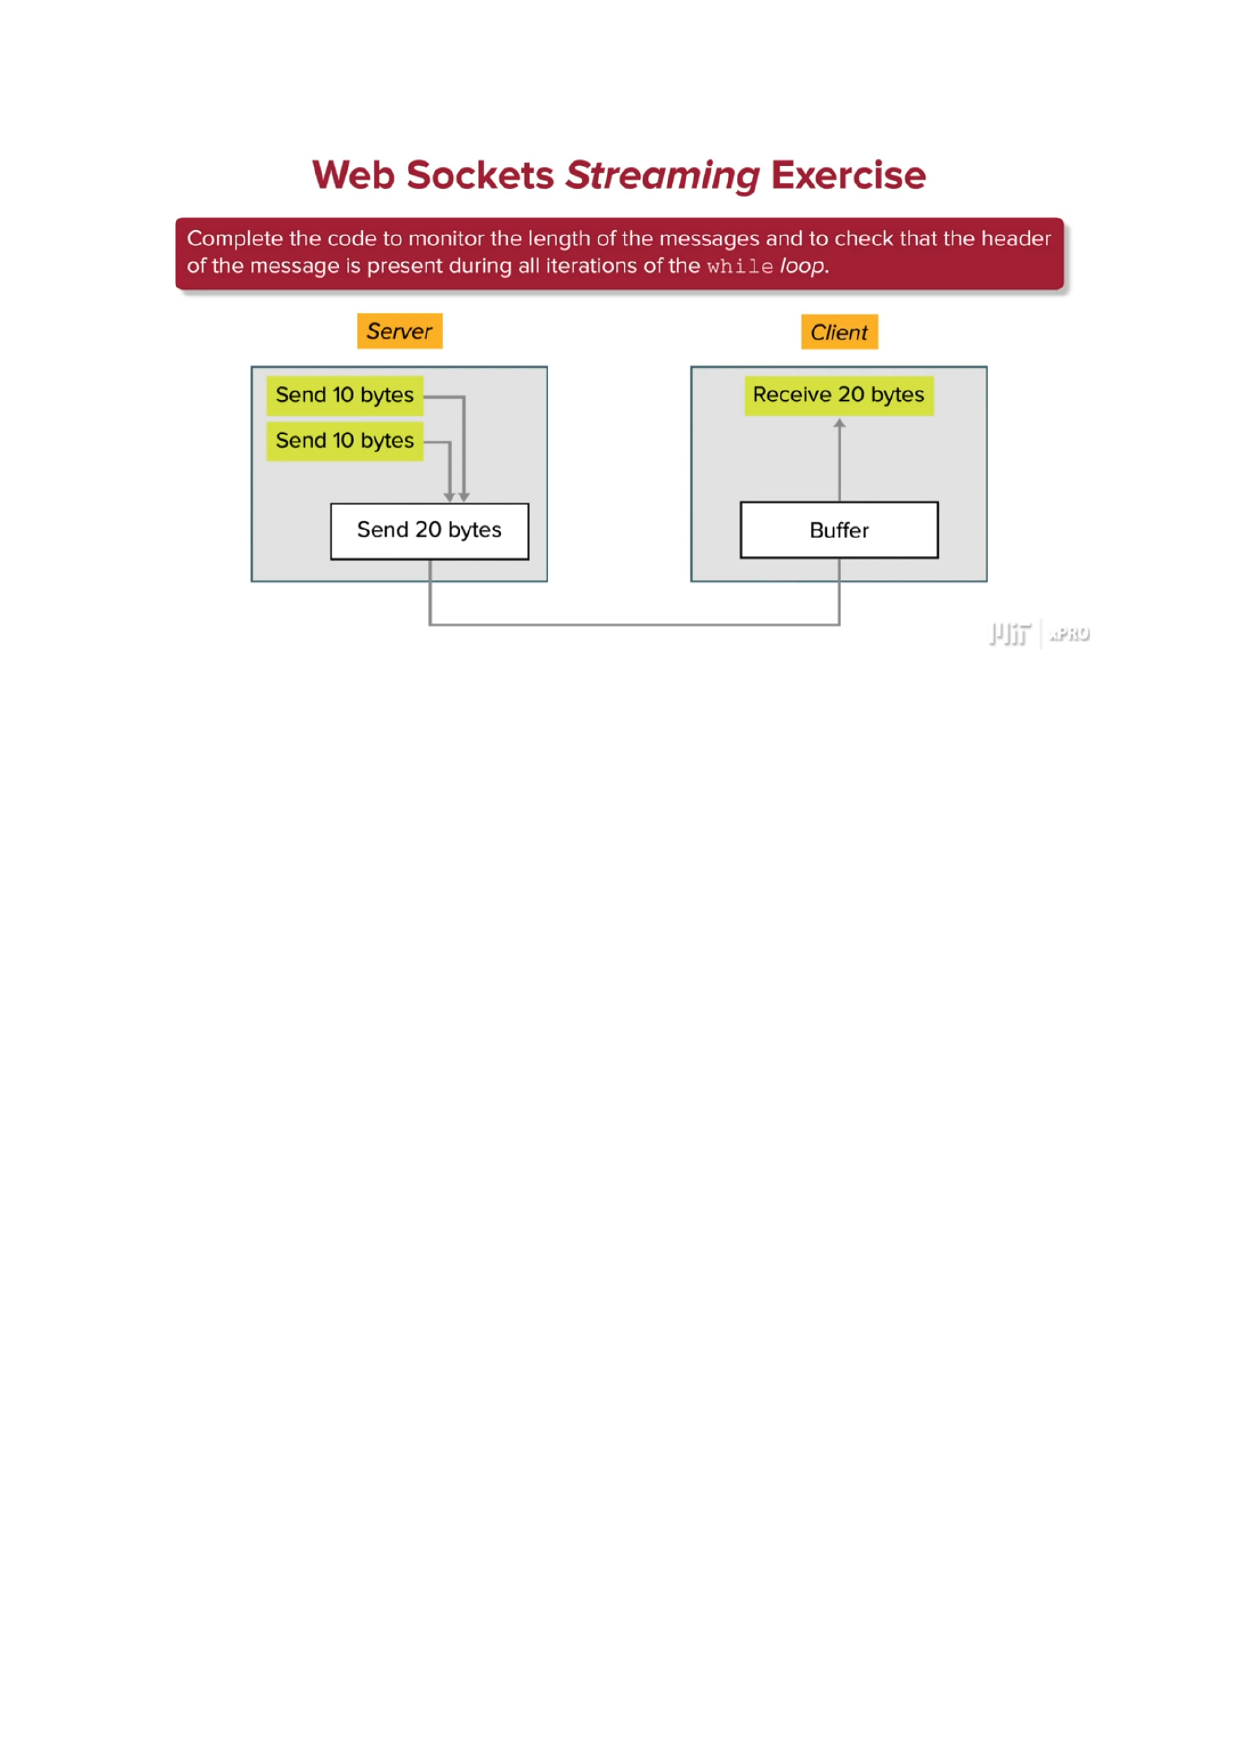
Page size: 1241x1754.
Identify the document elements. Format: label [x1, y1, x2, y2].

picture [150, 150, 1091, 650]
